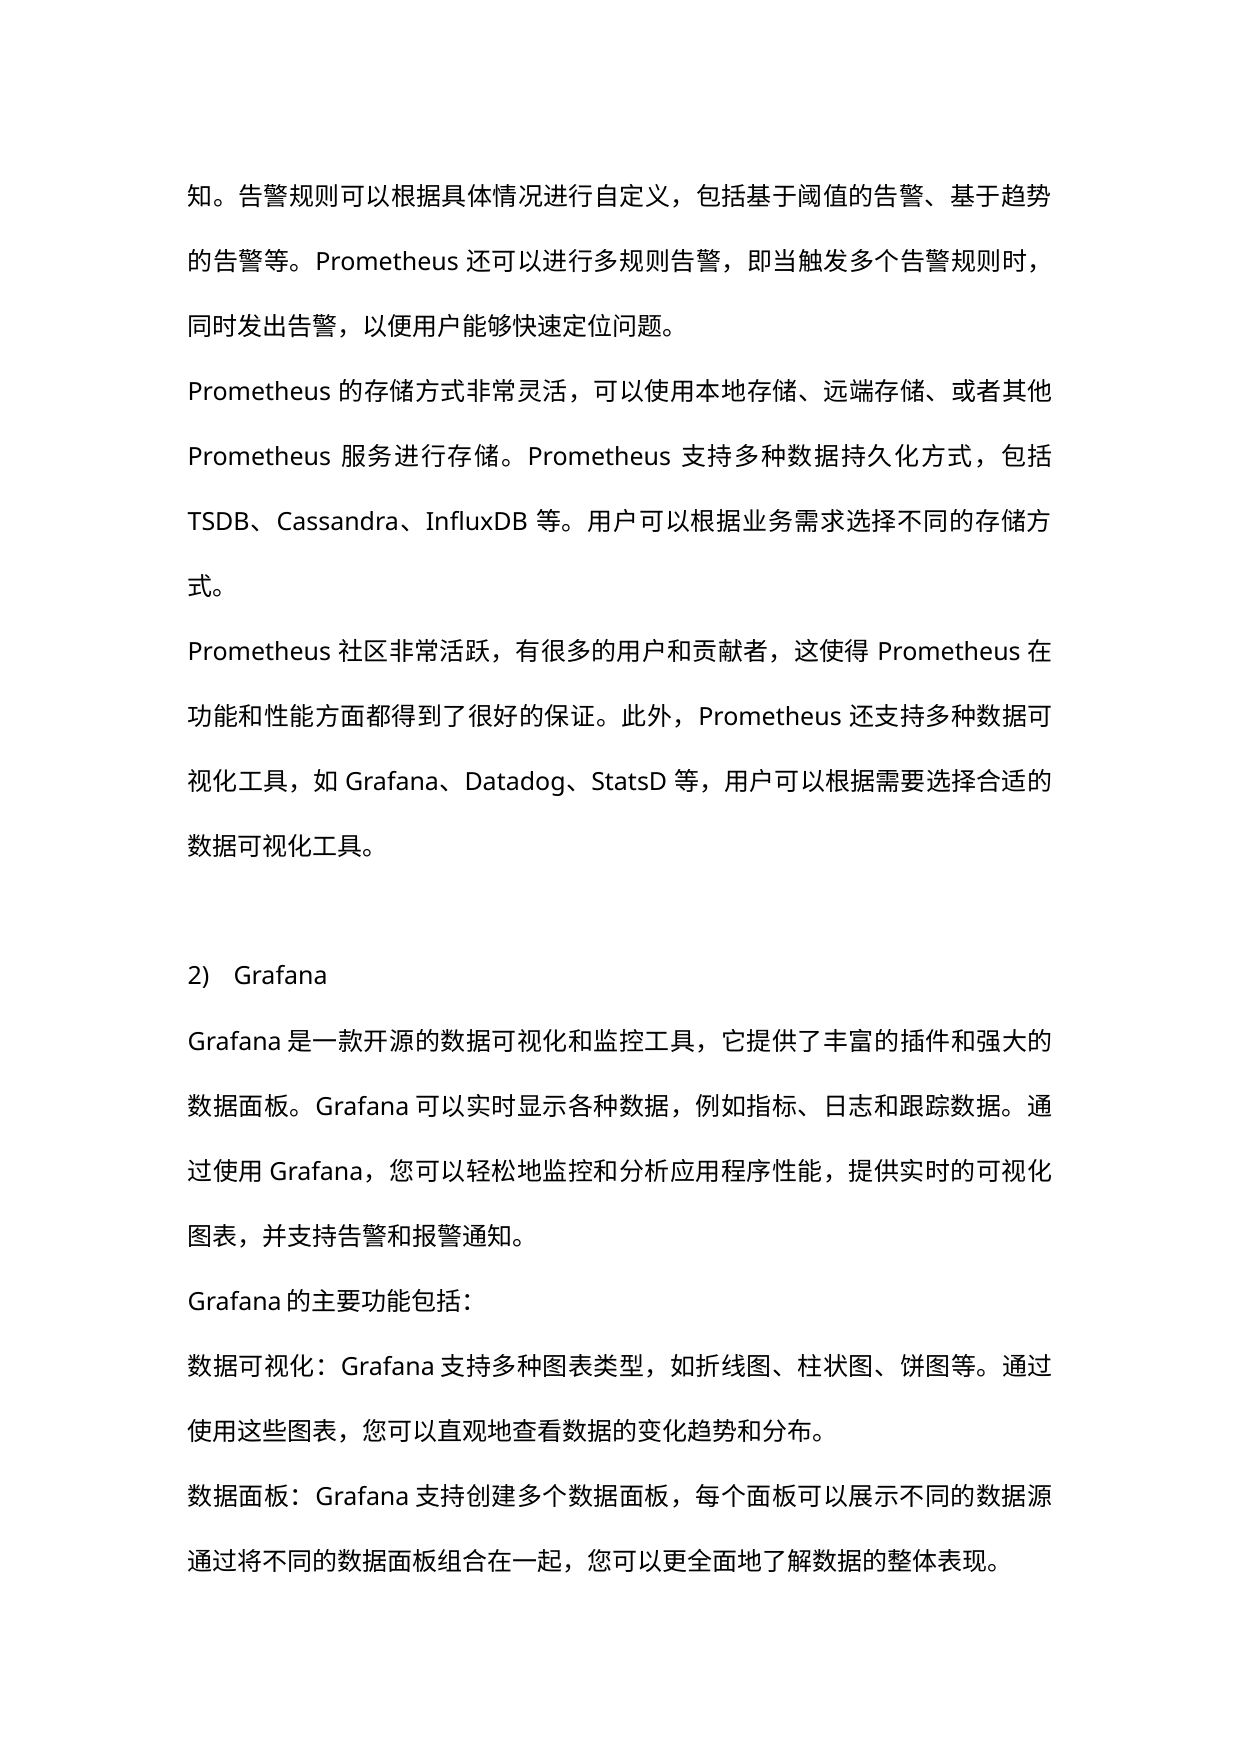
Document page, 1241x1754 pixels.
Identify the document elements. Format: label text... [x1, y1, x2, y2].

text Grafana是一款开源的数据可视化和监控工具，它提供了丰富的插件和强大的数据面板。Grafana可以实时显示各种数据，例如指标、日志和跟踪数据。通过使用Grafana，您可以轻松地监控和分析应用程序性能，提供实时的可视化图表，并支持告警和报警通知。 [187, 1007, 1053, 1267]
text Grafana的主要功能包括： [187, 1267, 1053, 1332]
list Grafana [187, 942, 1053, 1007]
text Prometheus 的存储方式非常灵活，可以使用本地存储、远端存储、或者其他 Prometheus 服务进行存储。Prometheus 支持多种数据持久化方式，包括 TSDB、Cassandra、InfluxDB 等。用户可以根据业务需求选择不同的存储方式。 [187, 357, 1053, 617]
text 数据面板：Grafana支持创建多个数据面板，每个面板可以展示不同的数据源。通过将不同的数据面板组合在一起，您可以更全面地了解数据的整体表现。 [187, 1462, 1053, 1592]
text 数据可视化：Grafana支持多种图表类型，如折线图、柱状图、饼图等。通过使用这些图表，您可以直观地查看数据的变化趋势和分布。 [187, 1332, 1053, 1462]
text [187, 162, 1053, 357]
text Prometheus 社区非常活跃，有很多的用户和贡献者，这使得 Prometheus 在功能和性能方面都得到了很好的保证。此外，Prometheus 还支持多种数据可视化工具，如 Grafana、Datadog、StatsD 等，用户可以根据需要选择合适的数据可视化工具。 [187, 617, 1053, 877]
